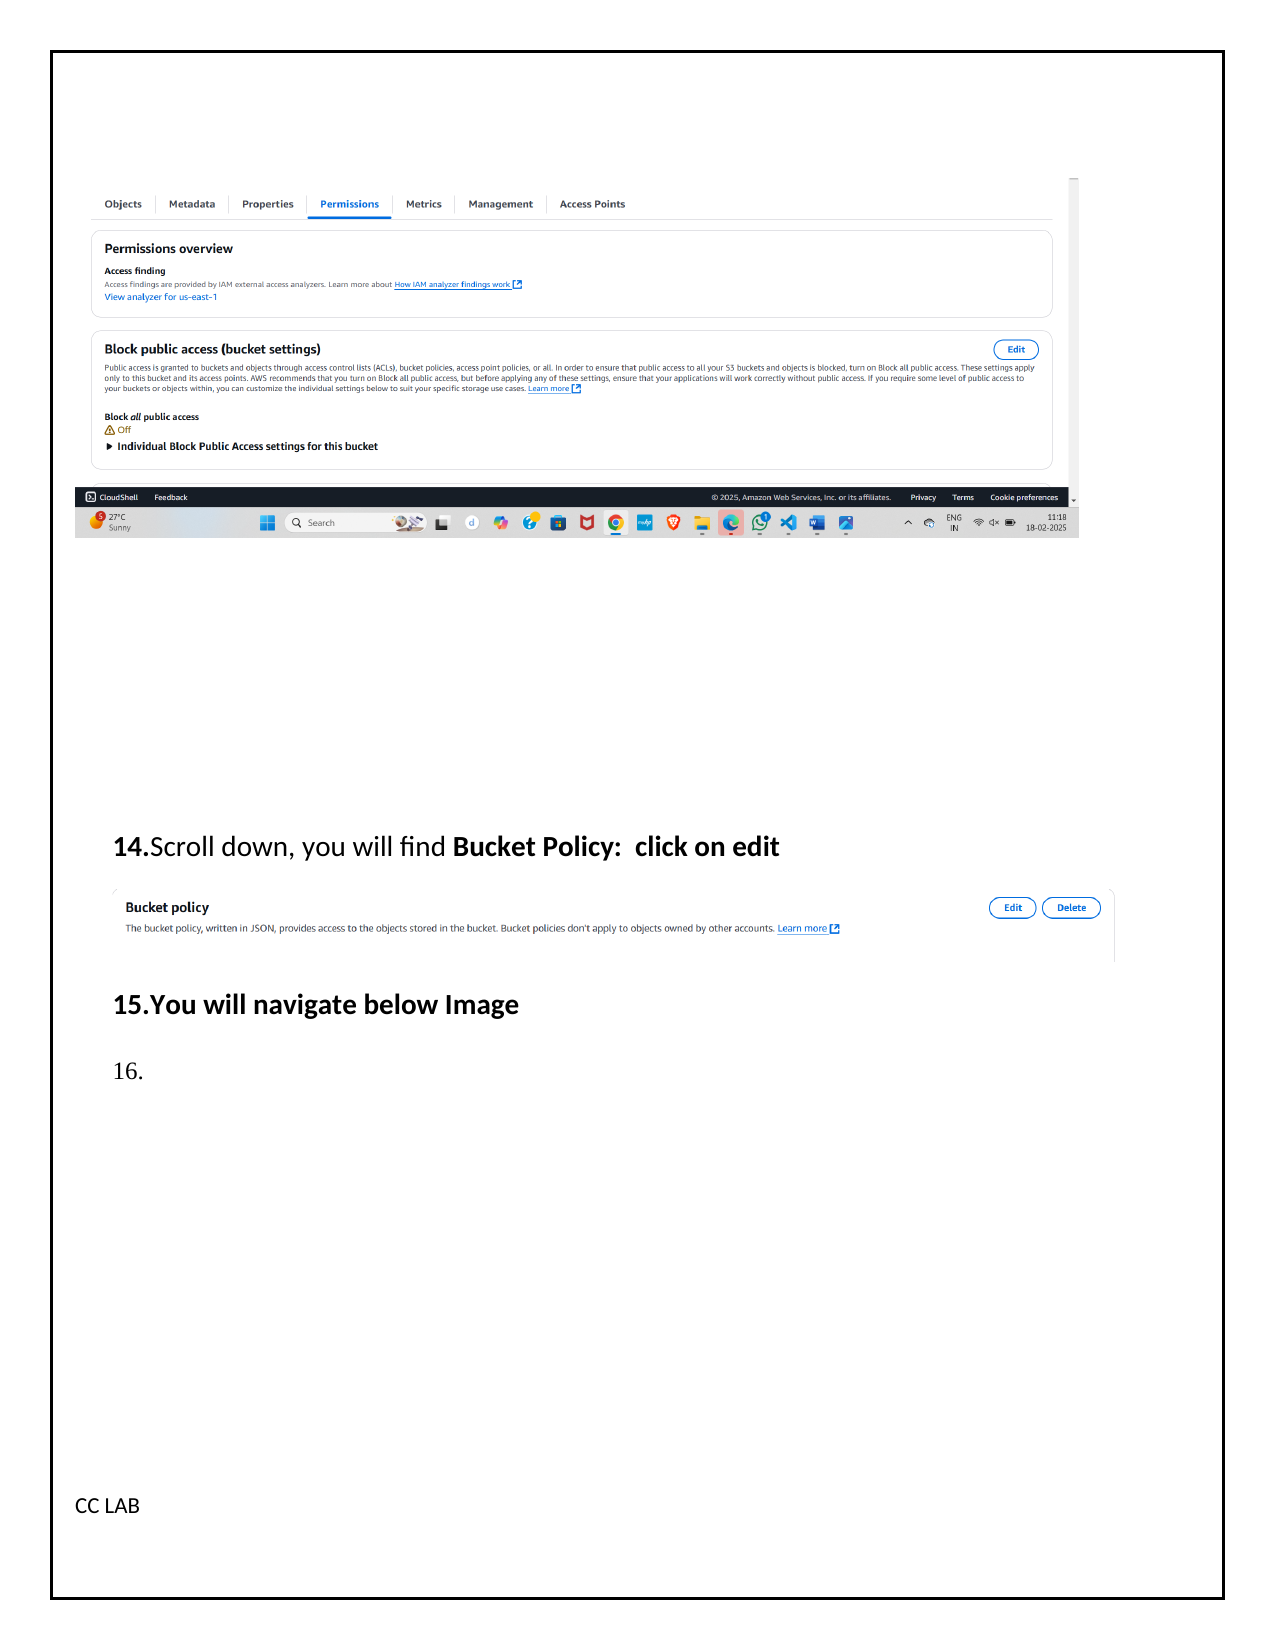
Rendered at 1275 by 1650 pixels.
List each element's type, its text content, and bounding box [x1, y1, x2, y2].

picture [112, 889, 1116, 962]
list Scroll down, you will find Bucket Policy: click on edit [112, 828, 1200, 863]
list You will navigate below Image [112, 986, 1200, 1022]
picture [75, 178, 1079, 538]
